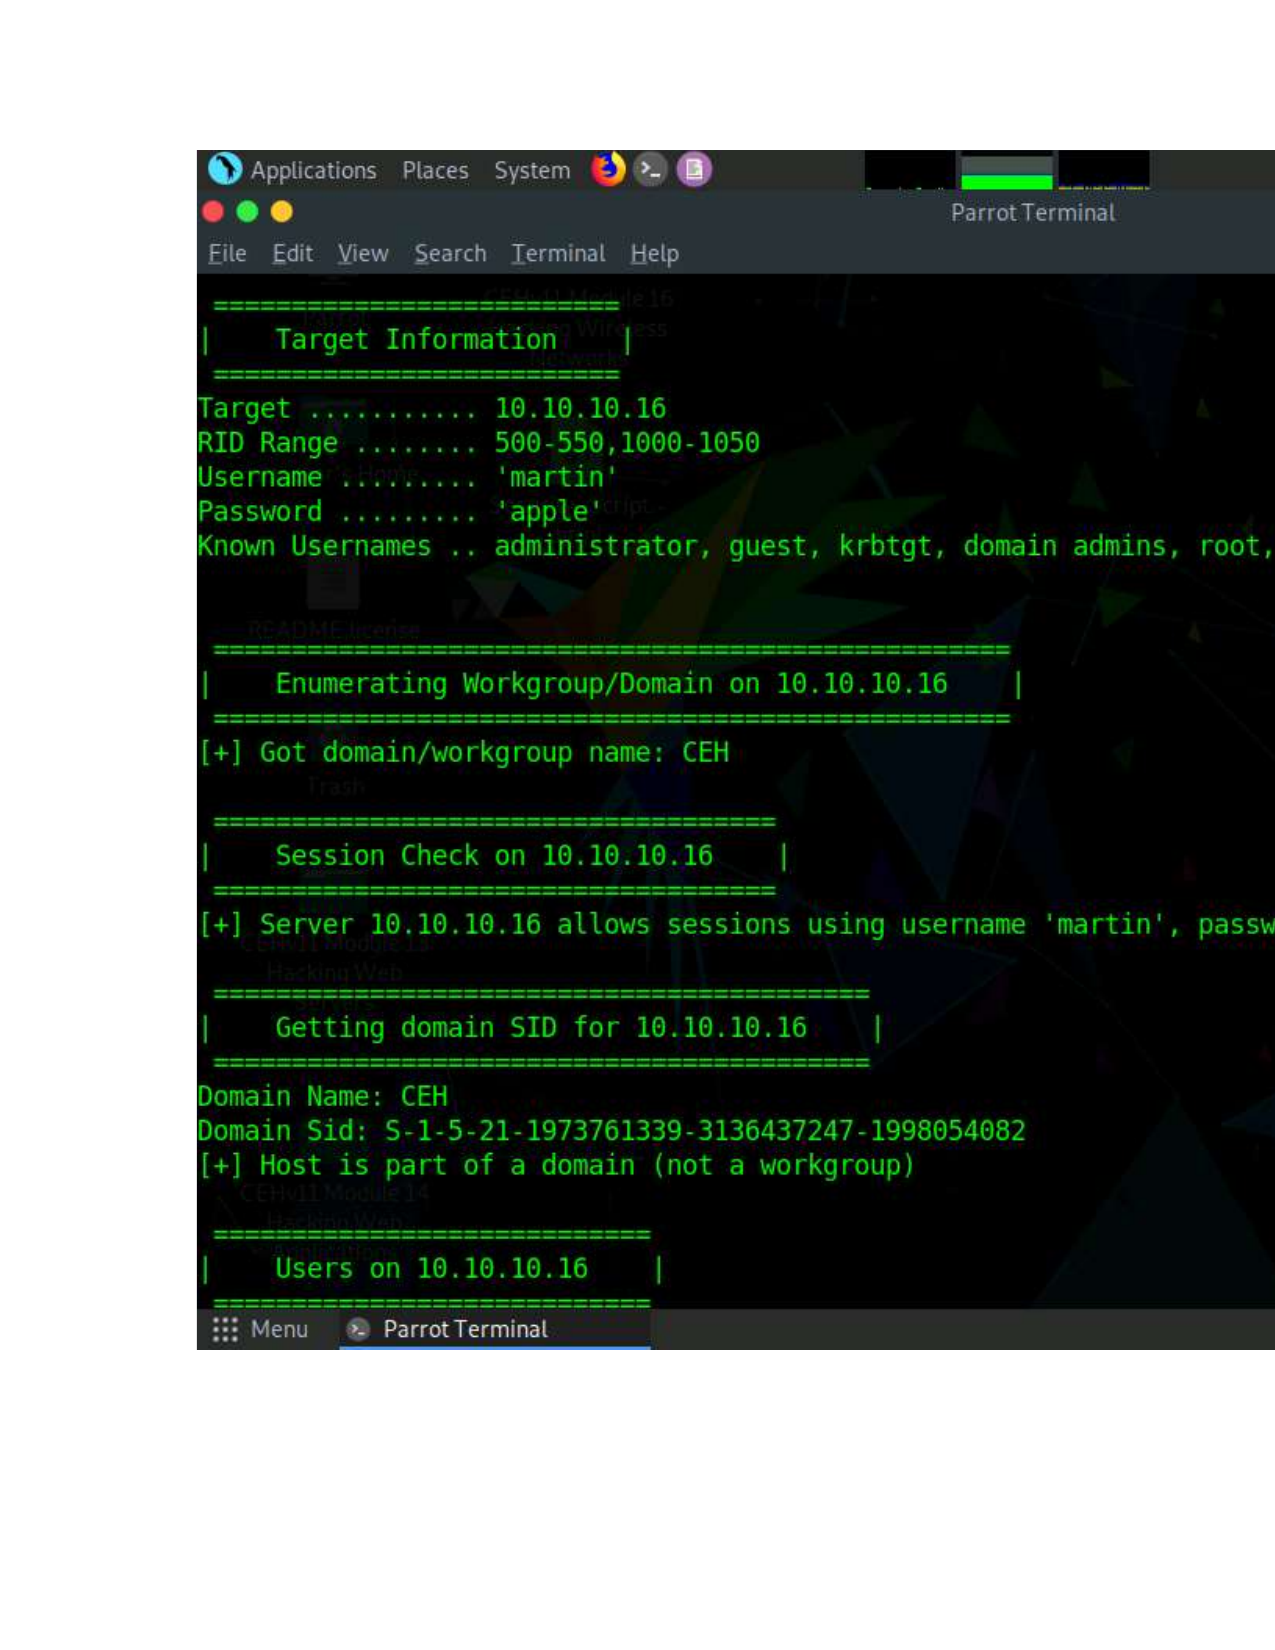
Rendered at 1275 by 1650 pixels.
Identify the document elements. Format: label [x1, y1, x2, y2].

picture [196, 150, 1275, 1350]
